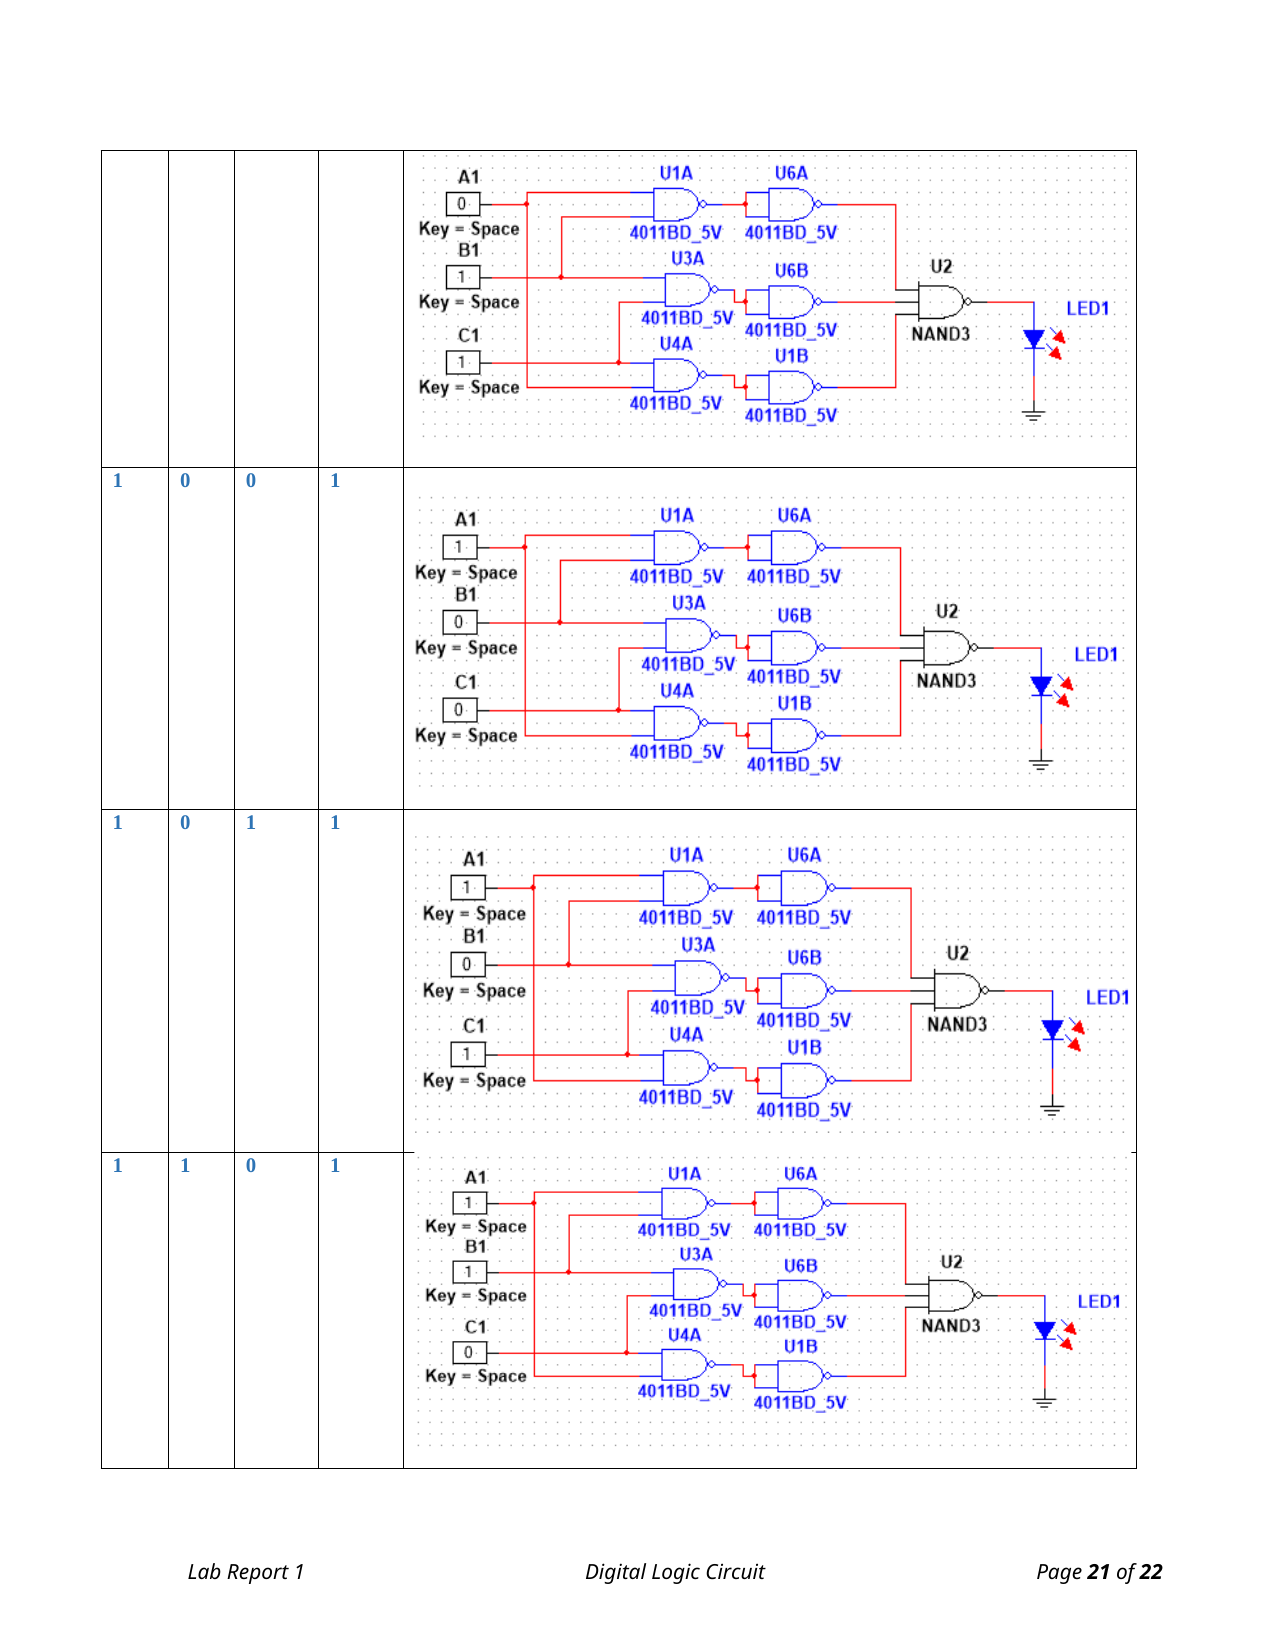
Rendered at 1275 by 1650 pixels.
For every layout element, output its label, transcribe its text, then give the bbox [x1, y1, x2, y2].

table_cell 1 [169, 1153, 234, 1468]
table_cell 1 [319, 1153, 403, 1468]
table_cell 1 [319, 151, 403, 467]
picture [414, 836, 1132, 1133]
table_cell 1 [235, 810, 318, 1152]
table_cell 1 [102, 1153, 168, 1468]
table_cell [404, 468, 1136, 809]
table_cell 1 [102, 810, 168, 1152]
picture [414, 151, 1132, 448]
table_cell [404, 810, 1136, 1152]
table_cell 0 [235, 468, 318, 809]
table_cell 1 [169, 151, 234, 467]
table_cell [404, 1153, 1136, 1468]
table_cell 1 [319, 468, 403, 809]
table_cell 1 [235, 151, 318, 467]
table_cell [404, 151, 1136, 467]
picture [414, 1152, 1132, 1450]
table_cell 1 [319, 810, 403, 1152]
table_cell 0 [169, 468, 234, 809]
table_cell 0 [235, 1153, 318, 1468]
table_cell 0 [169, 810, 234, 1152]
table_cell 0 [102, 151, 168, 467]
picture [414, 493, 1132, 791]
table_cell 1 [102, 468, 168, 809]
